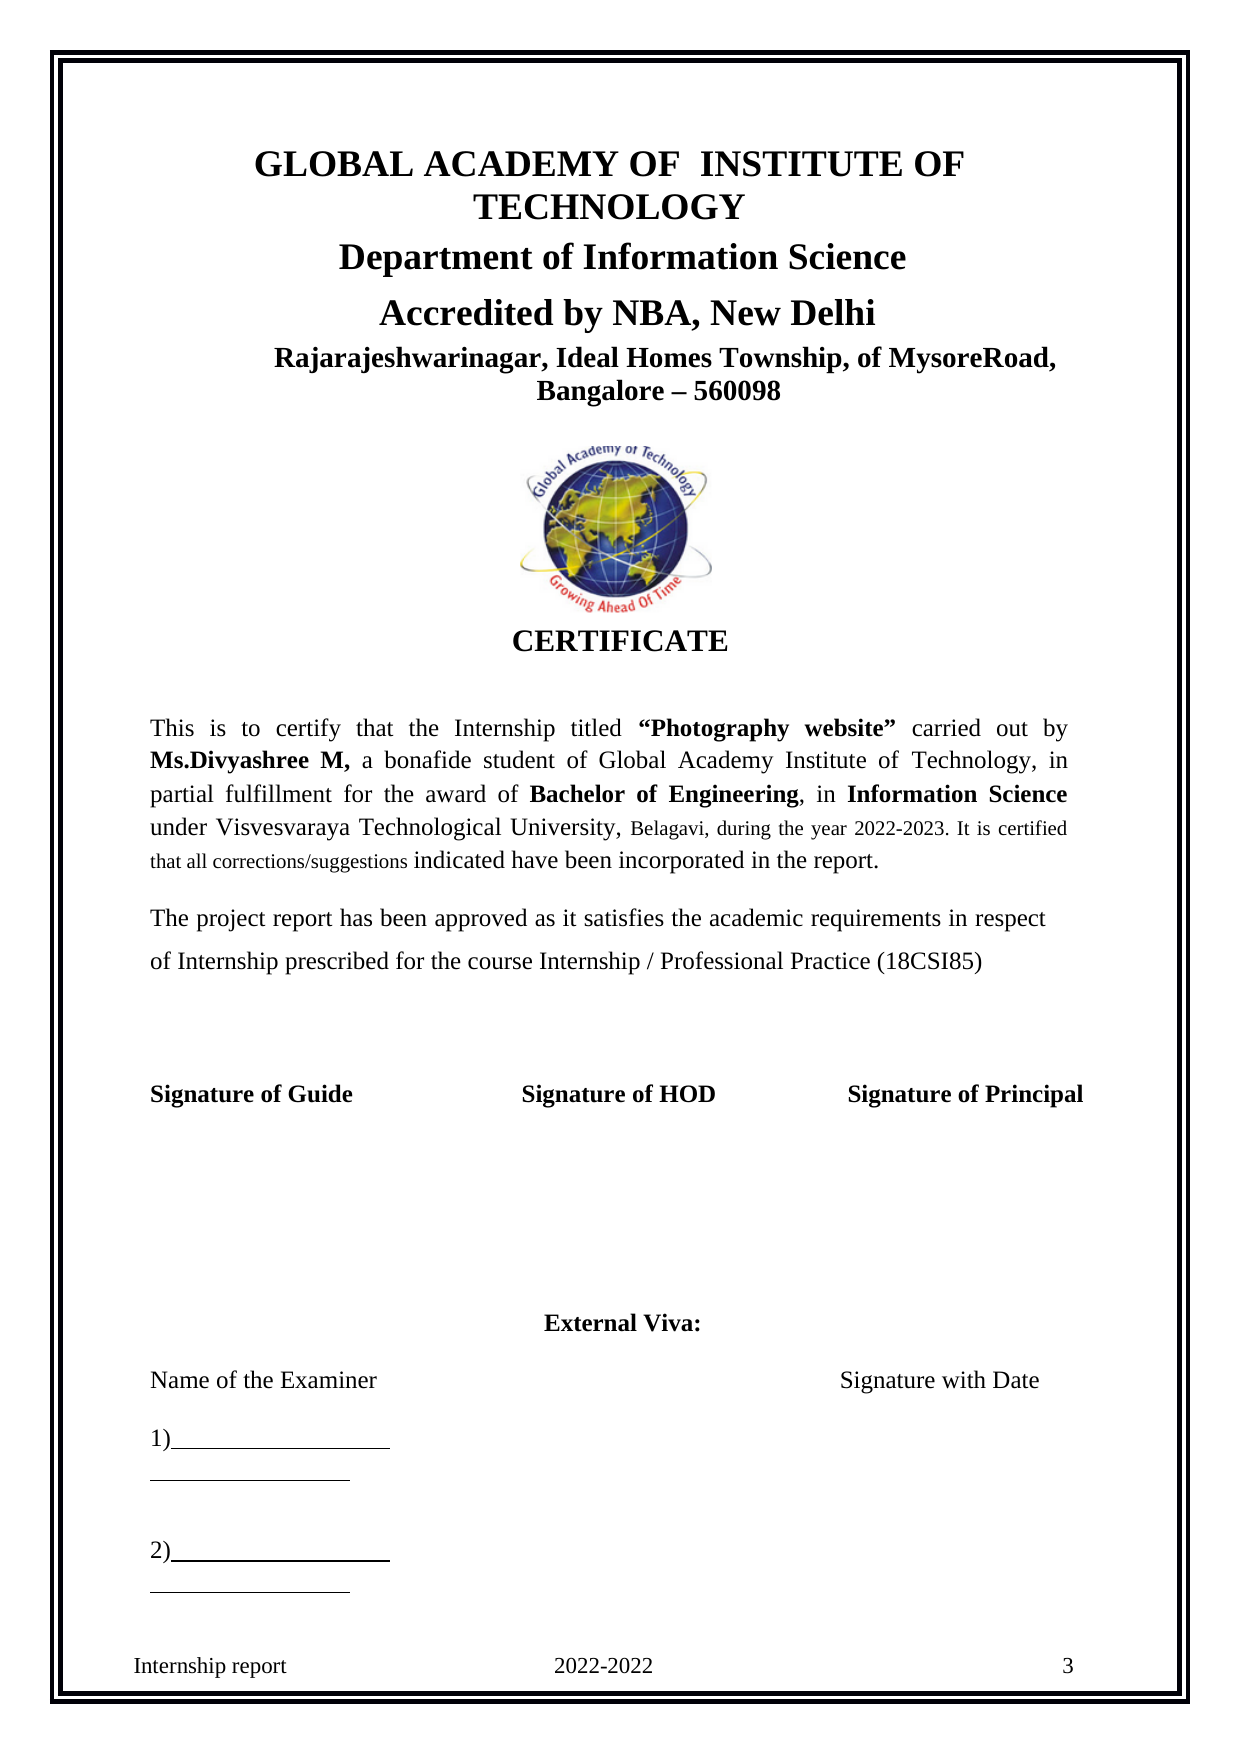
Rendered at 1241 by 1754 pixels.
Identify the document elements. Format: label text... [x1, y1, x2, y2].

text 2) [150, 1535, 1113, 1564]
subtitle Signature of Guide Signature of HOD Signature of Principal [150, 1079, 1113, 1108]
text Bangalore – 560098 [133, 373, 1113, 407]
text Department of Information Science [179, 234, 1066, 277]
text Accredited by NBA, New Delhi [179, 290, 1066, 333]
text CERTIFICATE [386, 623, 854, 658]
subtitle GLOBAL ACADEMY OF INSTITUTE OF TECHNOLOGY [163, 142, 1056, 228]
text Name of the Examiner Signature with Date [150, 1366, 1113, 1394]
text Rajarajeshwarinagar, Ideal Homes Township, of MysoreRoad, [133, 340, 1113, 373]
text 1) [150, 1423, 1113, 1452]
text This is to certify that the Internship titled “Photography website” carried out by Ms.Divyashree M, a bonafide student of Global Academy Institute of Technology, in partial fulfillment for the award of Bachelor of Engineering, in Information Science under Visvesvaraya Technological University, Belagavi, during the year 2022-2023. It is certified that all corrections/suggestions indicated have been incorporated in the report. [150, 713, 1068, 873]
text External Viva: [179, 1308, 1066, 1337]
text The project report has been approved as it satisfies the academic requirements in respect of Internship prescribed for the course Internship / Professional Practice (18CSI85) [150, 903, 1057, 975]
picture [507, 446, 712, 623]
